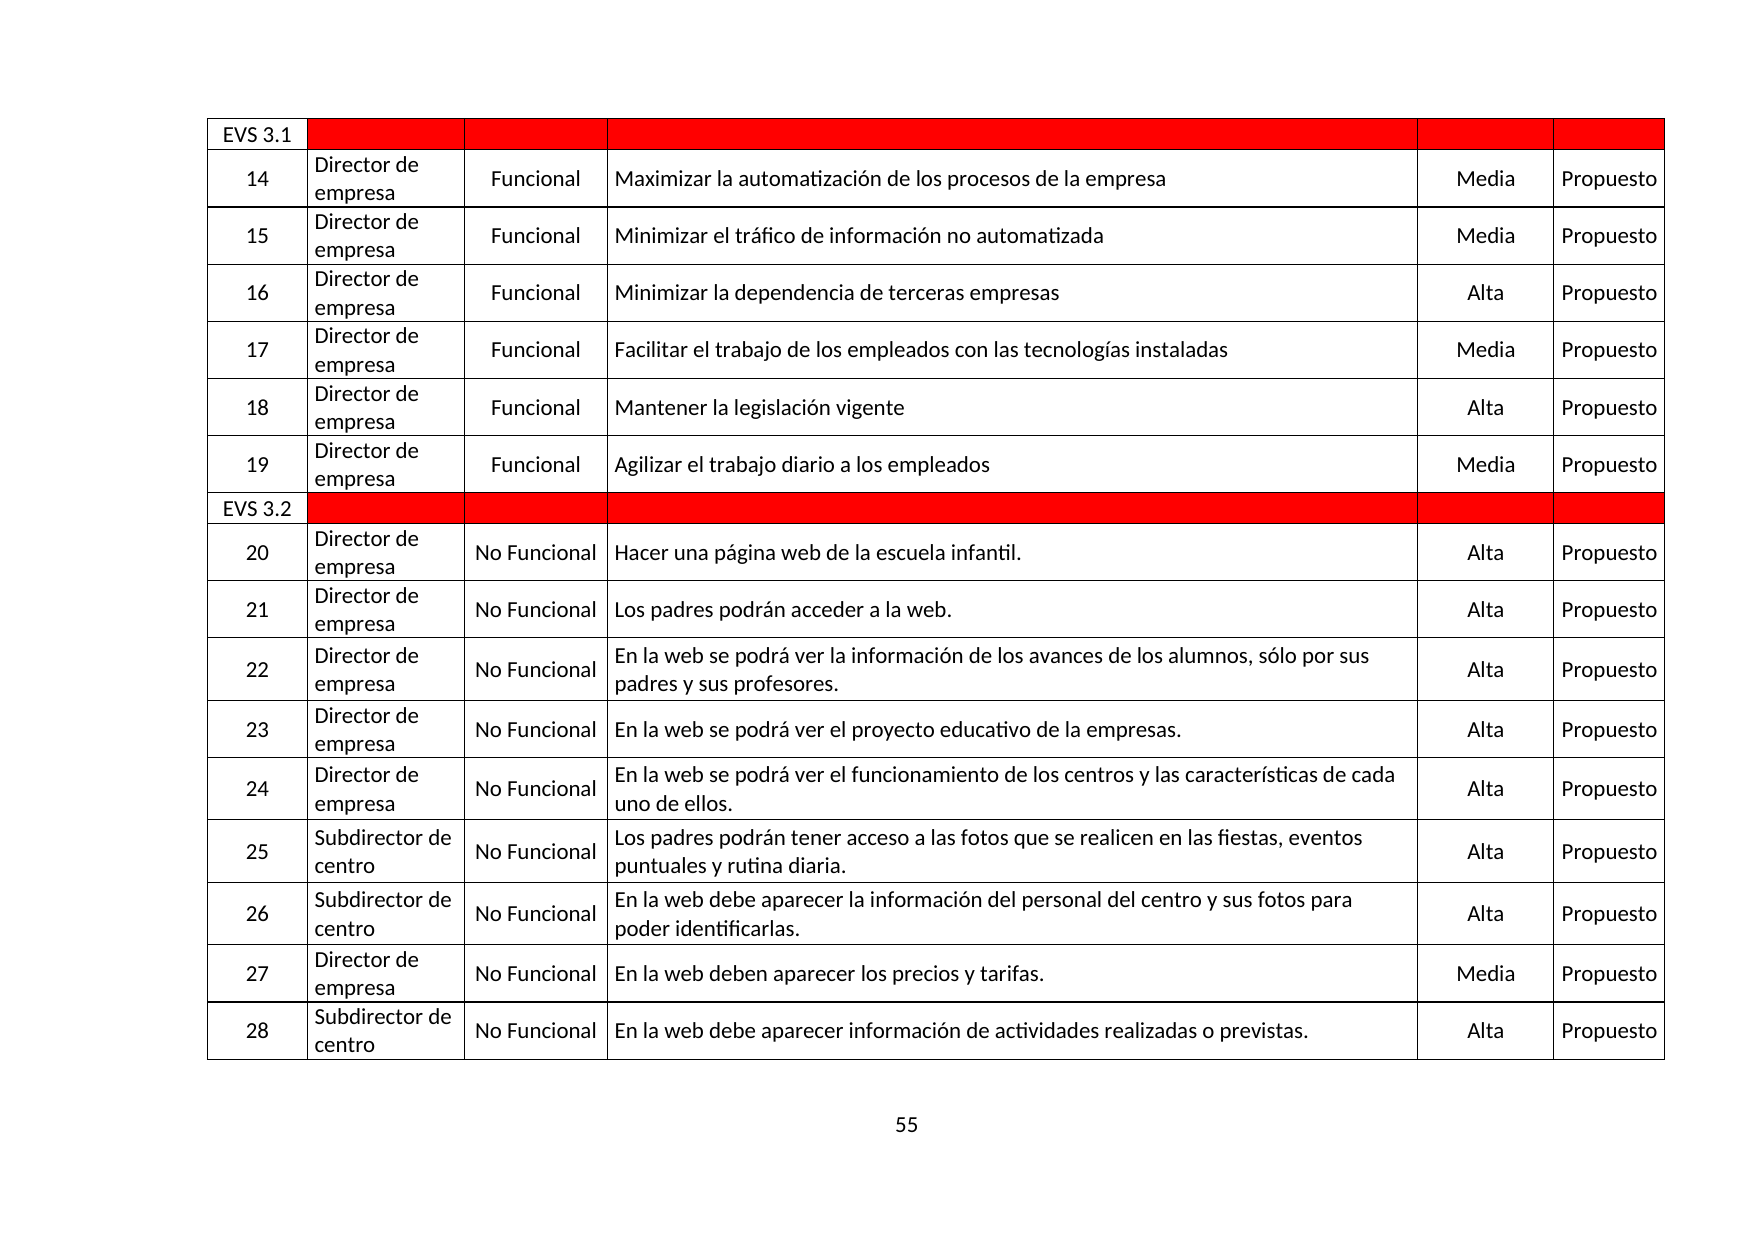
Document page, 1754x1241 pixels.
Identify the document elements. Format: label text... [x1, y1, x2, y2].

table_cell EVS 3.1 [208, 119, 307, 149]
table_cell 23 [208, 701, 307, 757]
table_cell Director de empresa [308, 436, 464, 492]
table_cell Subdirector de centro [308, 883, 464, 944]
table_cell No Funcional [465, 758, 607, 819]
table_cell Alta [1418, 883, 1553, 944]
table_cell Director de empresa [308, 638, 464, 700]
table_cell Director de empresa [308, 208, 464, 263]
table_cell No Funcional [465, 638, 607, 700]
table_cell Mantener la legislación vigente [608, 379, 1417, 435]
table_cell Los padres podrán tener acceso a las fotos que se realicen en las fiestas, eventos puntuales y rutina diaria. [608, 820, 1417, 882]
table_cell 16 [208, 265, 307, 321]
table_cell Maximizar la automatización de los procesos de la empresa [608, 150, 1417, 206]
table_cell Funcional [465, 322, 607, 378]
table_cell 24 [208, 758, 307, 819]
table_cell En la web se podrá ver la información de los avances de los alumnos, sólo por sus padres y sus profesores. [608, 638, 1417, 700]
table_cell Media [1418, 945, 1553, 1001]
table_cell EVS 3.2 [208, 493, 307, 523]
table_cell Media [1418, 436, 1553, 492]
table_cell Propuesto [1554, 883, 1664, 944]
table_cell Media [1418, 208, 1553, 263]
table_cell 25 [208, 820, 307, 882]
table_cell [1418, 493, 1553, 523]
table_cell 17 [208, 322, 307, 378]
table_cell En la web se podrá ver el funcionamiento de los centros y las características de cada uno de ellos. [608, 758, 1417, 819]
table_cell Propuesto [1554, 322, 1664, 378]
table_cell [308, 493, 464, 523]
table_cell Funcional [465, 379, 607, 435]
table_cell Los padres podrán acceder a la web. [608, 581, 1417, 637]
table_cell Alta [1418, 379, 1553, 435]
table_cell No Funcional [465, 701, 607, 757]
table_cell Propuesto [1554, 524, 1664, 580]
table_cell [308, 119, 464, 149]
table_cell No Funcional [465, 581, 607, 637]
table_cell Funcional [465, 208, 607, 263]
table_cell 22 [208, 638, 307, 700]
table_cell Propuesto [1554, 1003, 1664, 1058]
table_cell Alta [1418, 701, 1553, 757]
table_cell Director de empresa [308, 150, 464, 206]
table_cell Director de empresa [308, 945, 464, 1001]
table_cell Propuesto [1554, 379, 1664, 435]
table_cell Alta [1418, 524, 1553, 580]
table_cell Director de empresa [308, 701, 464, 757]
table_cell Director de empresa [308, 379, 464, 435]
table_cell [1418, 119, 1553, 149]
table_cell [1554, 119, 1664, 149]
table_cell Agilizar el trabajo diario a los empleados [608, 436, 1417, 492]
table_cell 15 [208, 208, 307, 263]
table_cell No Funcional [465, 945, 607, 1001]
table_cell [465, 493, 607, 523]
table_cell [1554, 493, 1664, 523]
table_cell Facilitar el trabajo de los empleados con las tecnologías instaladas [608, 322, 1417, 378]
table_cell Alta [1418, 638, 1553, 700]
table_cell 27 [208, 945, 307, 1001]
table_cell No Funcional [465, 820, 607, 882]
table_cell Media [1418, 150, 1553, 206]
table_cell Alta [1418, 1003, 1553, 1058]
table_cell [608, 119, 1417, 149]
table_cell 19 [208, 436, 307, 492]
table_cell Propuesto [1554, 820, 1664, 882]
table_cell 20 [208, 524, 307, 580]
table_cell Propuesto [1554, 758, 1664, 819]
table_cell Alta [1418, 265, 1553, 321]
table_cell Propuesto [1554, 150, 1664, 206]
table_cell Propuesto [1554, 208, 1664, 263]
table_cell Alta [1418, 581, 1553, 637]
table_cell 14 [208, 150, 307, 206]
table_cell En la web deben aparecer los precios y tarifas. [608, 945, 1417, 1001]
table_cell Director de empresa [308, 322, 464, 378]
table_cell Alta [1418, 820, 1553, 882]
table_cell Minimizar la dependencia de terceras empresas [608, 265, 1417, 321]
table_cell 26 [208, 883, 307, 944]
table_cell En la web debe aparecer información de actividades realizadas o previstas. [608, 1003, 1417, 1058]
table_cell No Funcional [465, 1003, 607, 1058]
table_cell Propuesto [1554, 945, 1664, 1001]
table_cell Subdirector de centro [308, 820, 464, 882]
table_cell Director de empresa [308, 758, 464, 819]
table_cell Subdirector de centro [308, 1003, 464, 1058]
table_cell No Funcional [465, 883, 607, 944]
table_cell Propuesto [1554, 701, 1664, 757]
table_cell 21 [208, 581, 307, 637]
table_cell Propuesto [1554, 436, 1664, 492]
table_cell No Funcional [465, 524, 607, 580]
table_cell Funcional [465, 150, 607, 206]
table_cell Hacer una página web de la escuela infantil. [608, 524, 1417, 580]
table_cell Propuesto [1554, 265, 1664, 321]
table_cell 28 [208, 1003, 307, 1058]
table_cell Director de empresa [308, 524, 464, 580]
table_cell [608, 493, 1417, 523]
table_cell Propuesto [1554, 581, 1664, 637]
table_cell Minimizar el tráfico de información no automatizada [608, 208, 1417, 263]
table_cell Director de empresa [308, 581, 464, 637]
table_cell [465, 119, 607, 149]
table_cell En la web se podrá ver el proyecto educativo de la empresas. [608, 701, 1417, 757]
table_cell Propuesto [1554, 638, 1664, 700]
table_cell Alta [1418, 758, 1553, 819]
table_cell Funcional [465, 436, 607, 492]
table_cell Funcional [465, 265, 607, 321]
table_cell 18 [208, 379, 307, 435]
table_cell Media [1418, 322, 1553, 378]
table_cell En la web debe aparecer la información del personal del centro y sus fotos para poder identificarlas. [608, 883, 1417, 944]
table_cell Director de empresa [308, 265, 464, 321]
